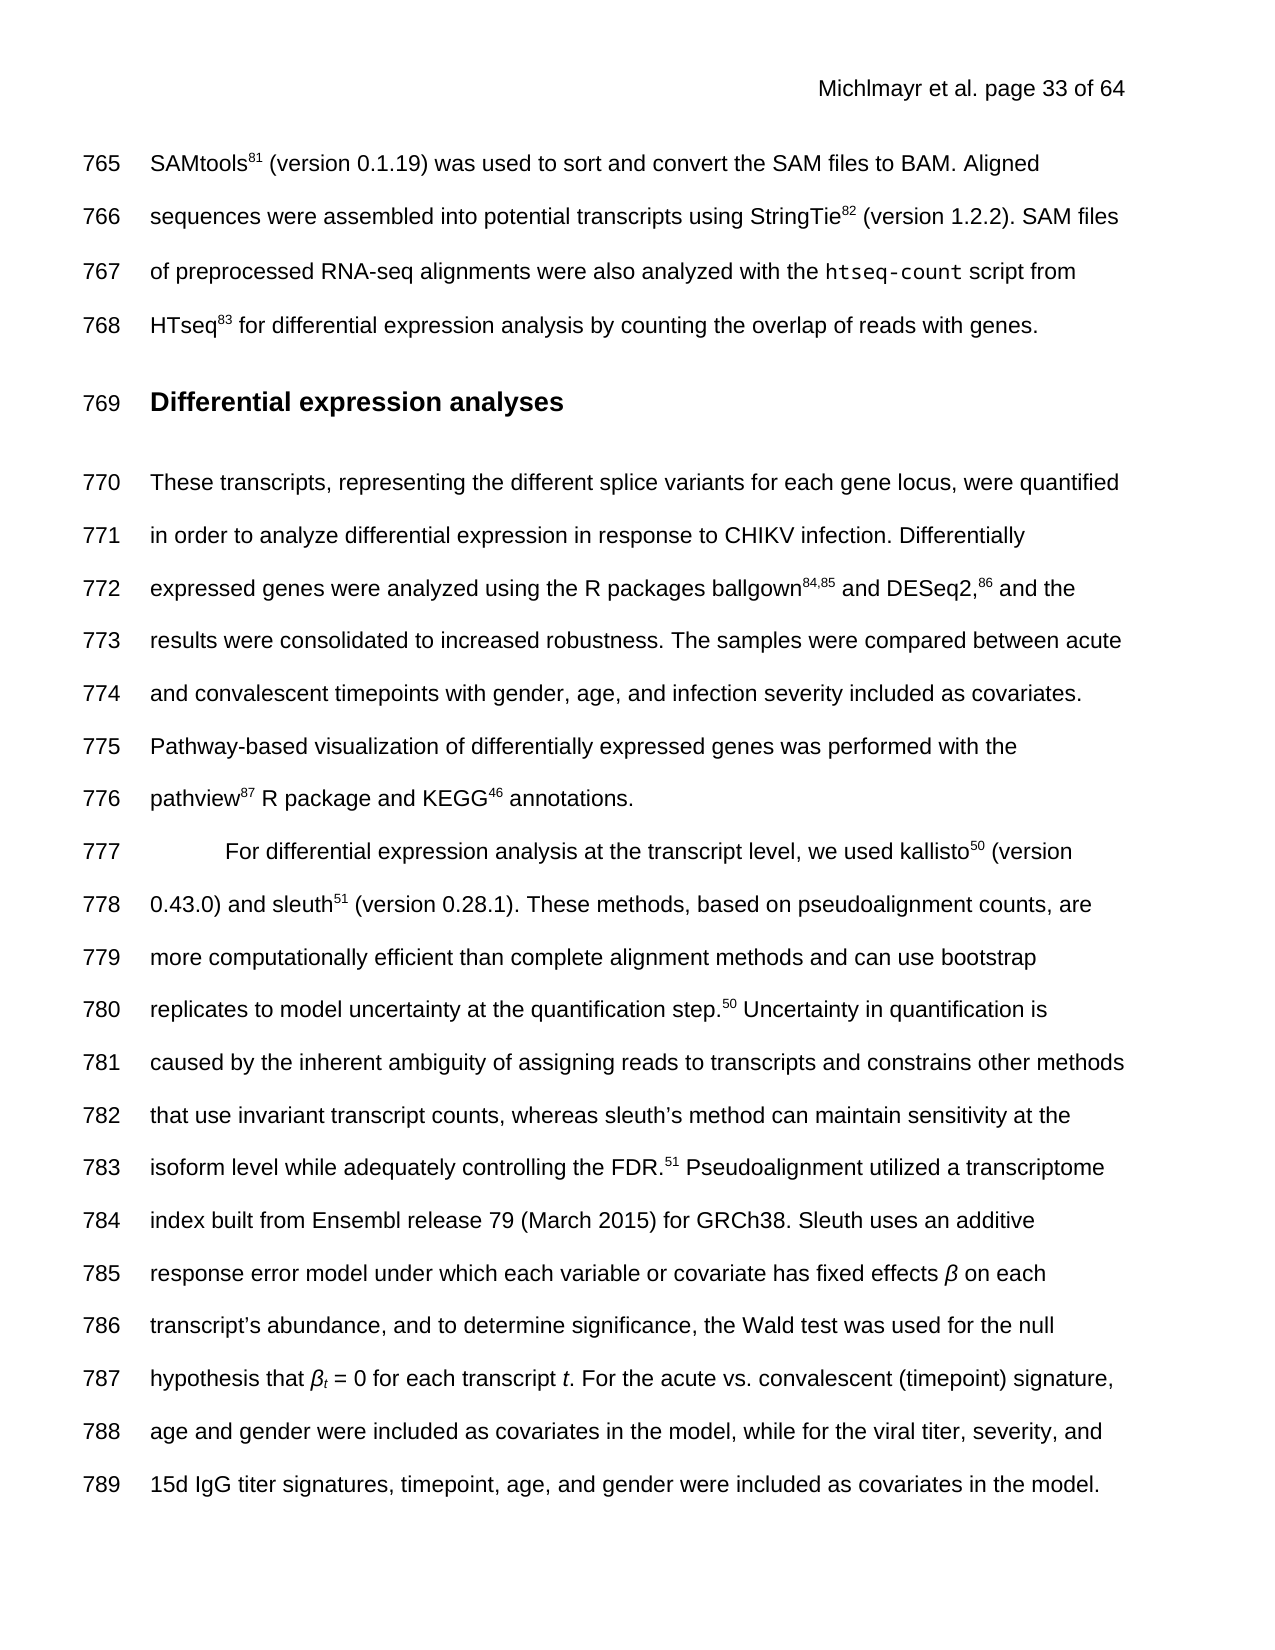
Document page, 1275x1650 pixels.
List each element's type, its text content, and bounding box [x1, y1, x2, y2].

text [150, 838, 1125, 1497]
text These transcripts, representing the different splice variants for each gene locus, were quantified in order to analyze differential expression in response to CHIKV infection. Differentially expressed genes were analyzed using the R packages ballgown84,85 and DESeq2,86 and the results were consolidated to increased robustness. The samples were compared between acute and convalescent timepoints with gender, age, and infection severity included as covariates. Pathway-based visualization of differentially expressed genes was performed with the pathview87 R package and KEGG46 annotations. [150, 469, 1125, 812]
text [150, 150, 1125, 339]
subtitle Differential expression analyses [150, 386, 1125, 417]
